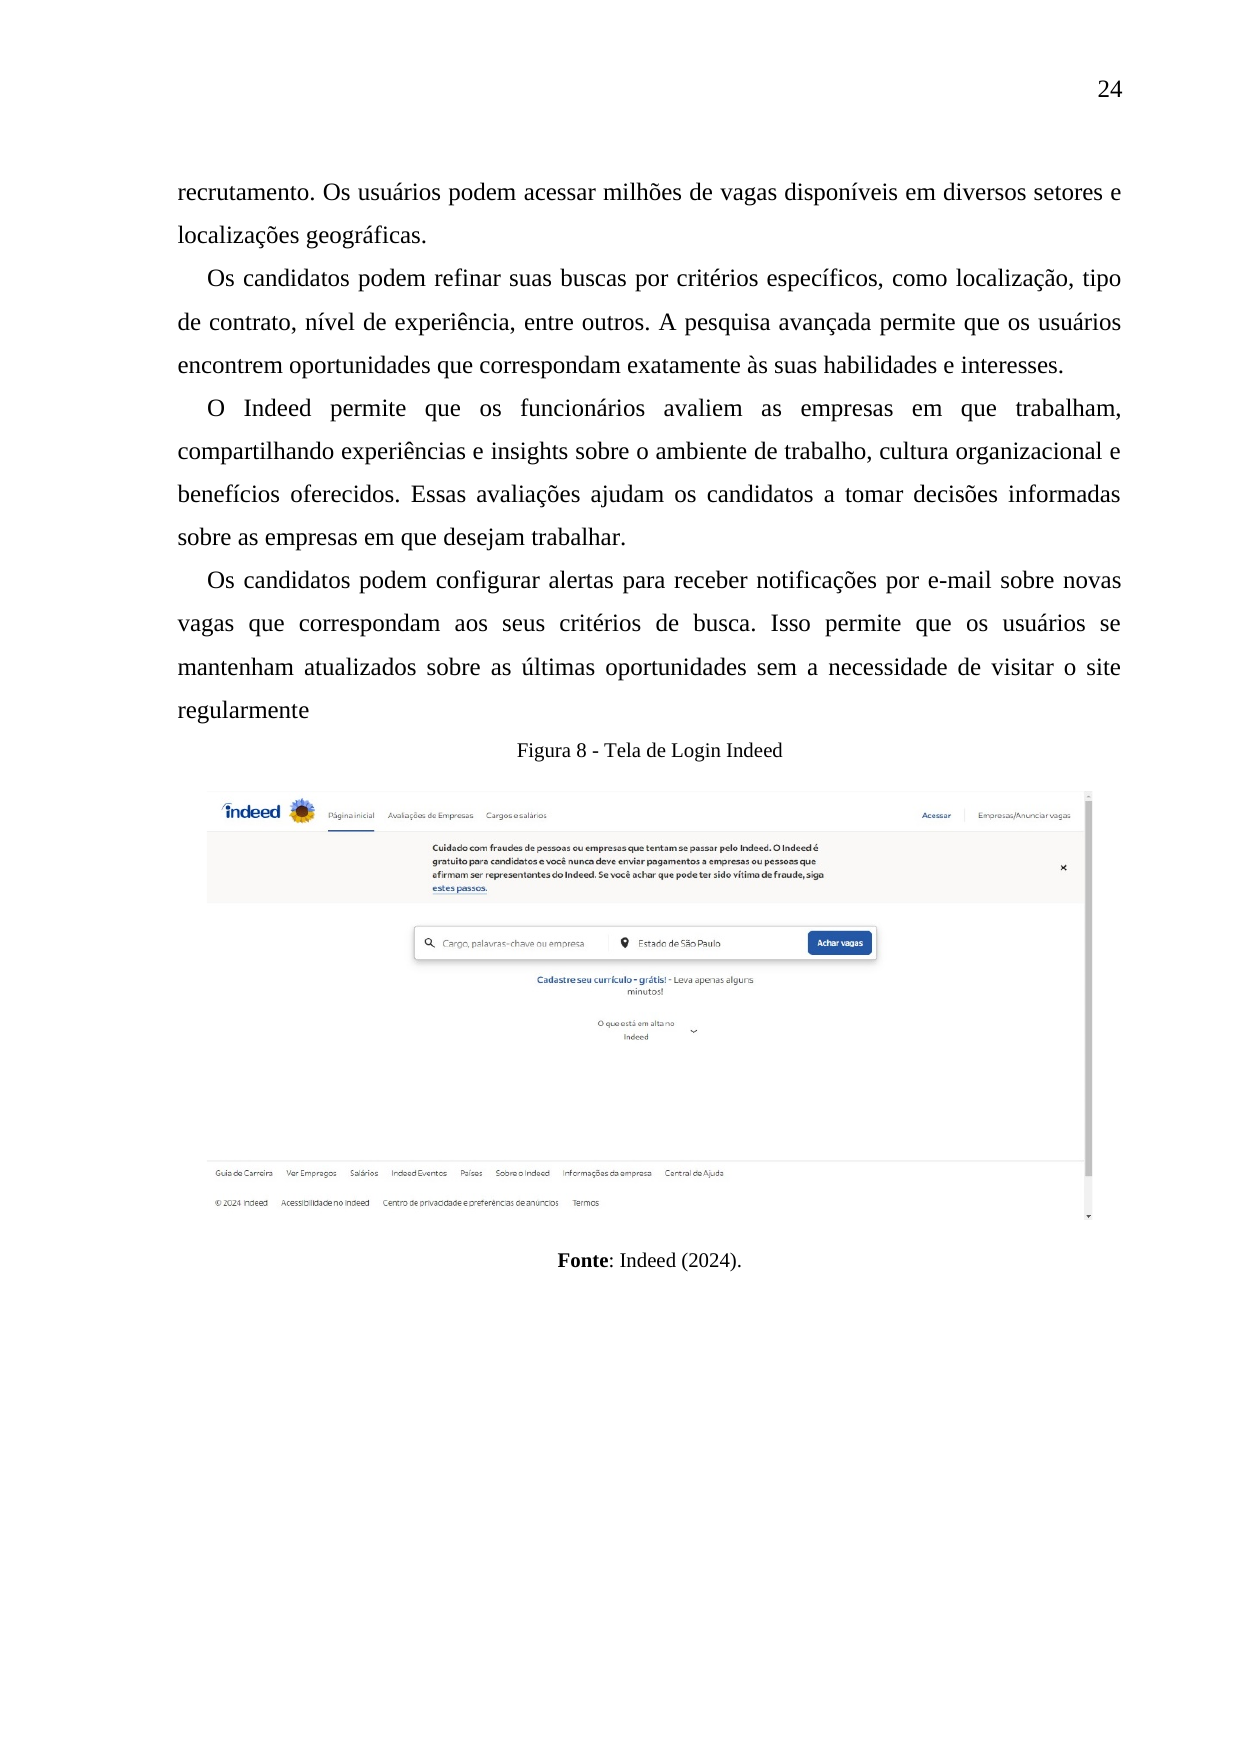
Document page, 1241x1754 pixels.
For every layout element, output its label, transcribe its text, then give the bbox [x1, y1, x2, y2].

text Figura 8 - Tela de Login Indeed [177, 738, 1122, 762]
text Os candidatos podem refinar suas buscas por critérios específicos, como localização, tipo de contrato, nível de experiência, entre outros. A pesquisa avançada permite que os usuários encontrem oportunidades que correspondam exatamente às suas habilidades e interesses. [177, 263, 1122, 378]
picture [206, 791, 1093, 1220]
text O Indeed permite que os funcionários avaliem as empresas em que trabalham, compartilhando experiências e insights sobre o ambiente de trabalho, cultura organizacional e benefícios oferecidos. Essas avaliações ajudam os candidatos a tomar decisões informadas sobre as empresas em que desejam trabalhar. [177, 393, 1122, 551]
text Fonte: Indeed (2024). [177, 1248, 1122, 1272]
text Os candidatos podem configurar alertas para receber notificações por e-mail sobre novas vagas que correspondam aos seus critérios de busca. Isso permite que os usuários se mantenham atualizados sobre as últimas oportunidades sem a necessidade de visitar o site regularmente [177, 565, 1122, 723]
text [177, 177, 1122, 249]
